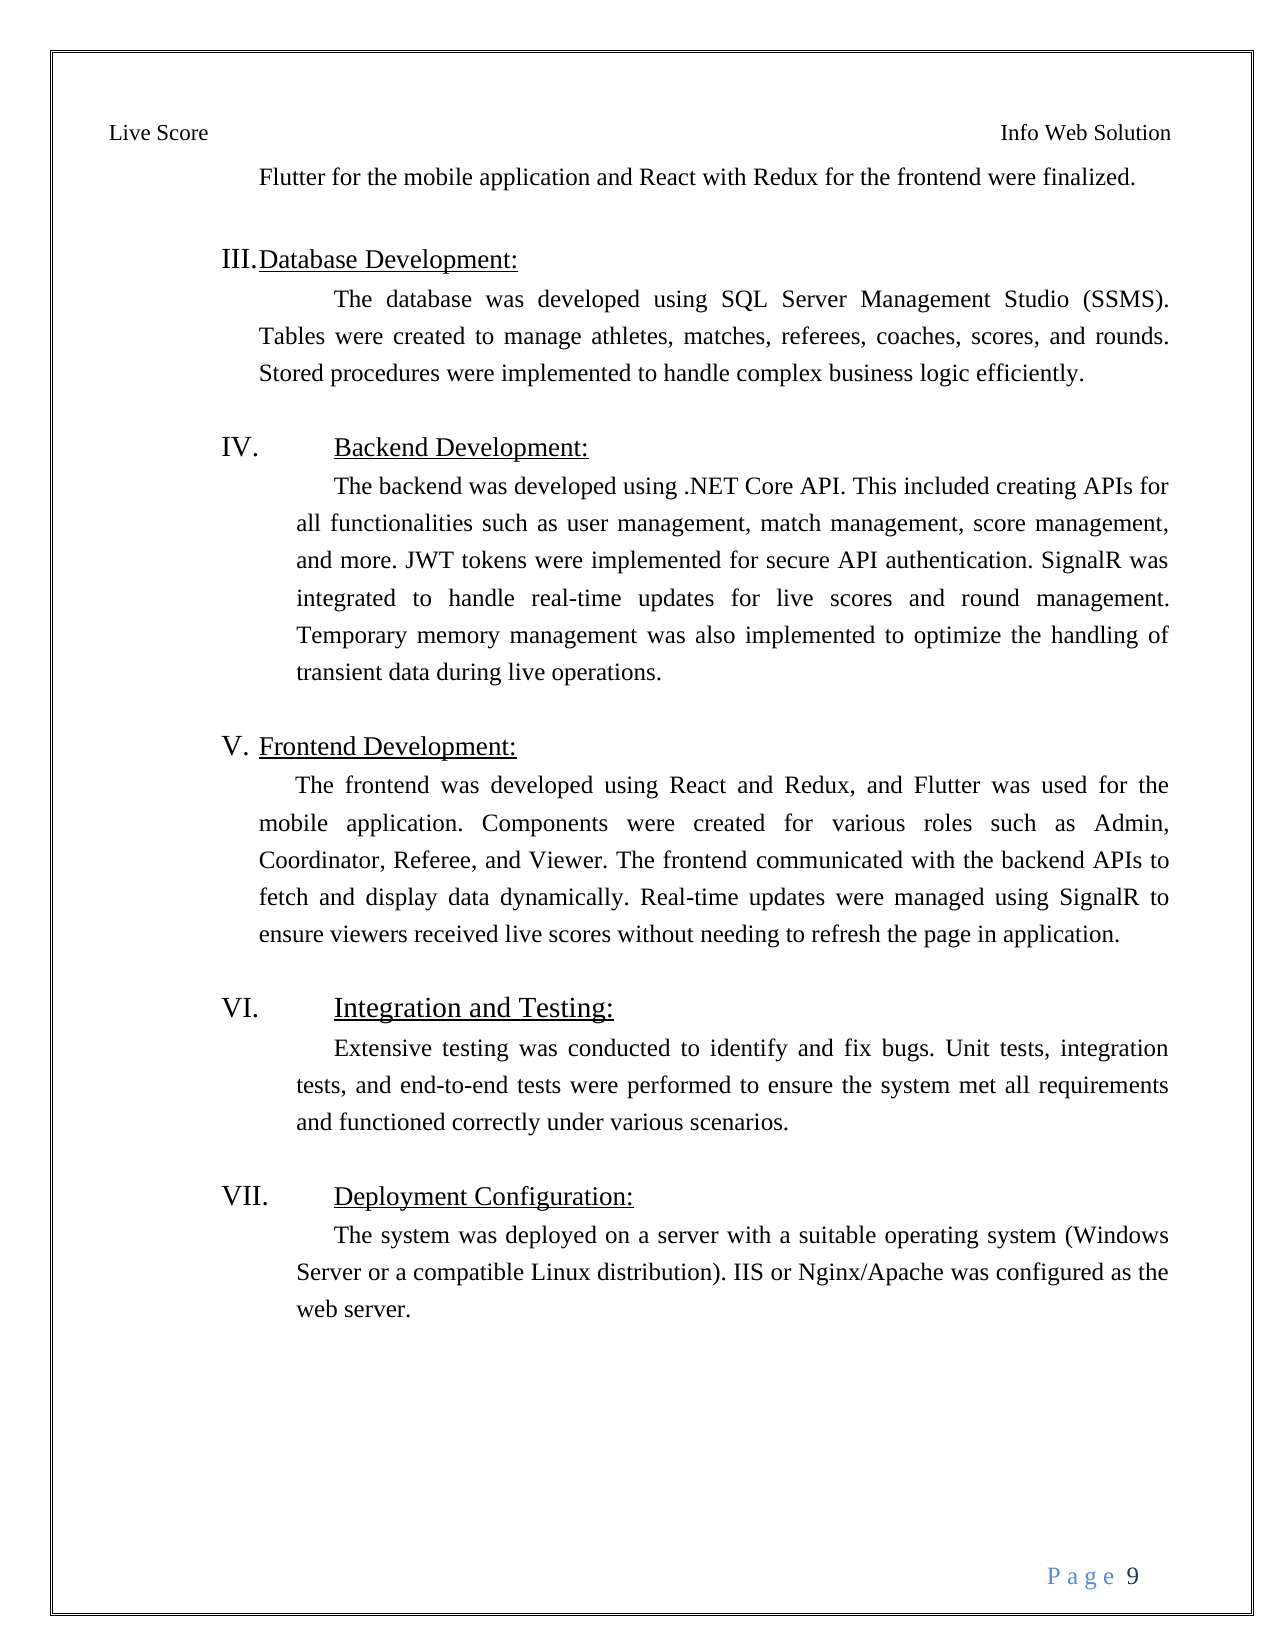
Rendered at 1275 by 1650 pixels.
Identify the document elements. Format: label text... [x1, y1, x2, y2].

list Deployment Configuration: [221, 1178, 1251, 1211]
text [258, 162, 1170, 191]
text The frontend was developed using React and Redux, and Flutter was used for the mobile application. Components were created for various roles such as Admin, Coordinator, Referee, and Viewer. The frontend communicated with the backend APIs to fetch and display data dynamically. Real-time updates were managed using SignalR to ensure viewers received live scores without needing to refresh the page in application. [258, 770, 1170, 948]
list Database Development: [221, 241, 1251, 275]
list Integration and Testing: [221, 990, 1251, 1024]
text The system was deployed on a server with a suitable operating system (Windows Server or a compatible Linux distribution). IIS or Nginx/Apache was configured as the web server. [296, 1220, 1170, 1323]
text The database was developed using SQL Server Management Studio (SSMS). Tables were created to manage athletes, matches, referees, coaches, scores, and rounds. Stored procedures were implemented to handle complex business logic efficiently. [258, 284, 1170, 387]
list Backend Development: [221, 429, 1251, 462]
list Frontend Development: [221, 728, 1251, 762]
text Extensive testing was conducted to identify and fix bugs. Unit tests, integration tests, and end-to-end tests were performed to ensure the system met all requirements and functioned correctly under various scenarios. [296, 1033, 1170, 1136]
text The backend was developed using .NET Core API. This included creating APIs for all functionalities such as user management, match management, score management, and more. JWT tokens were implemented for secure API authentication. SignalR was integrated to handle real-time updates for live scores and round management. Temporary memory management was also implemented to optimize the handling of transient data during live operations. [296, 471, 1170, 686]
